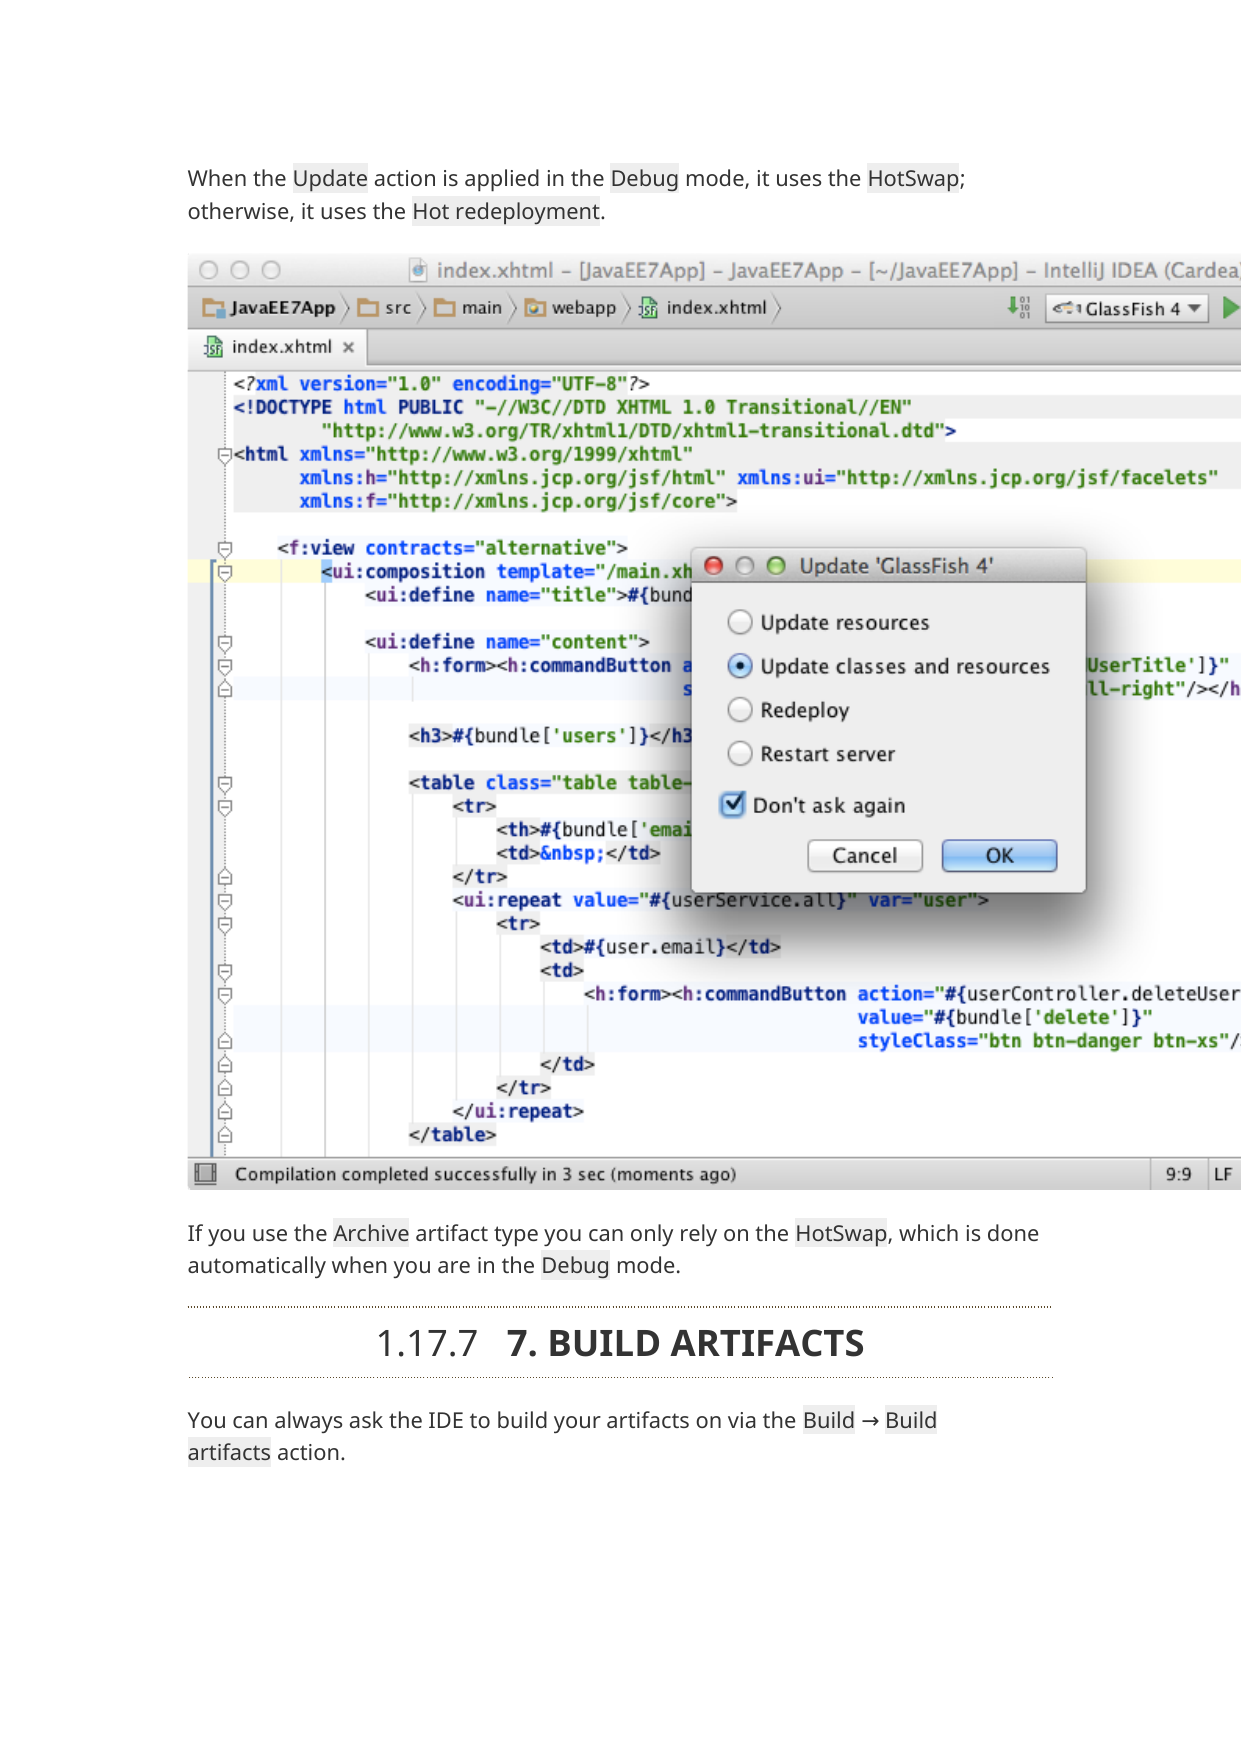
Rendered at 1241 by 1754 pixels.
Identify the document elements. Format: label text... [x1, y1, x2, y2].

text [187, 162, 1053, 227]
text If you use the Archive artifact type you can only rely on the HotSwap, which is done automatically when you are in the Debug mode. [187, 1216, 1053, 1281]
subtitle 7. Build artifacts [187, 1306, 1053, 1378]
text You can always ask the IDE to build your artifacts on via the Build → Build artifacts action. [187, 1403, 1053, 1468]
picture [187, 253, 1241, 1190]
